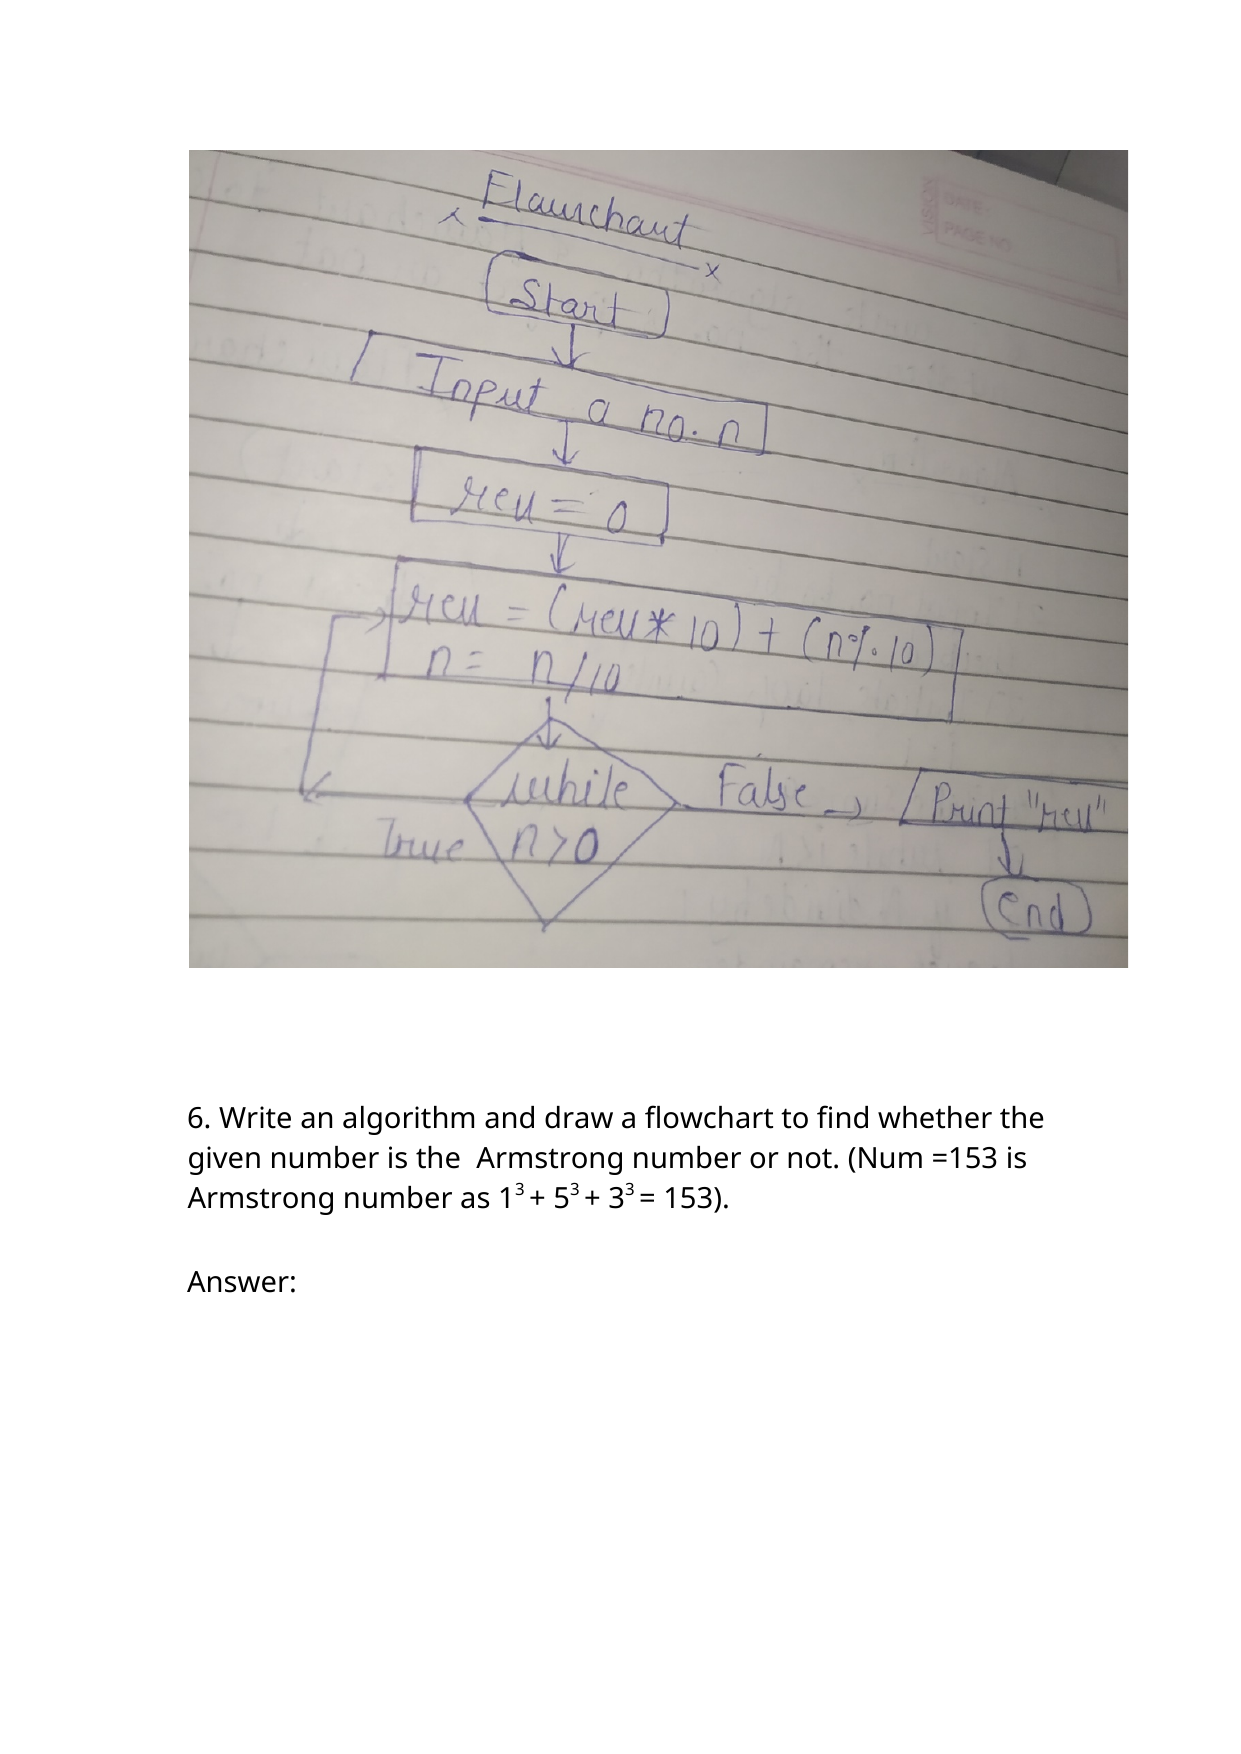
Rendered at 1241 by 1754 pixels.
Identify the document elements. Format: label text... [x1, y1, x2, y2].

text Answer: [187, 1262, 1070, 1301]
text 6. Write an algorithm and draw a flowchart to find whether the given number is the Armstrong number or not. (Num =153 is Armstrong number as 13 + 53 + 33 = 153). [187, 1098, 1070, 1217]
picture [190, 150, 1129, 968]
